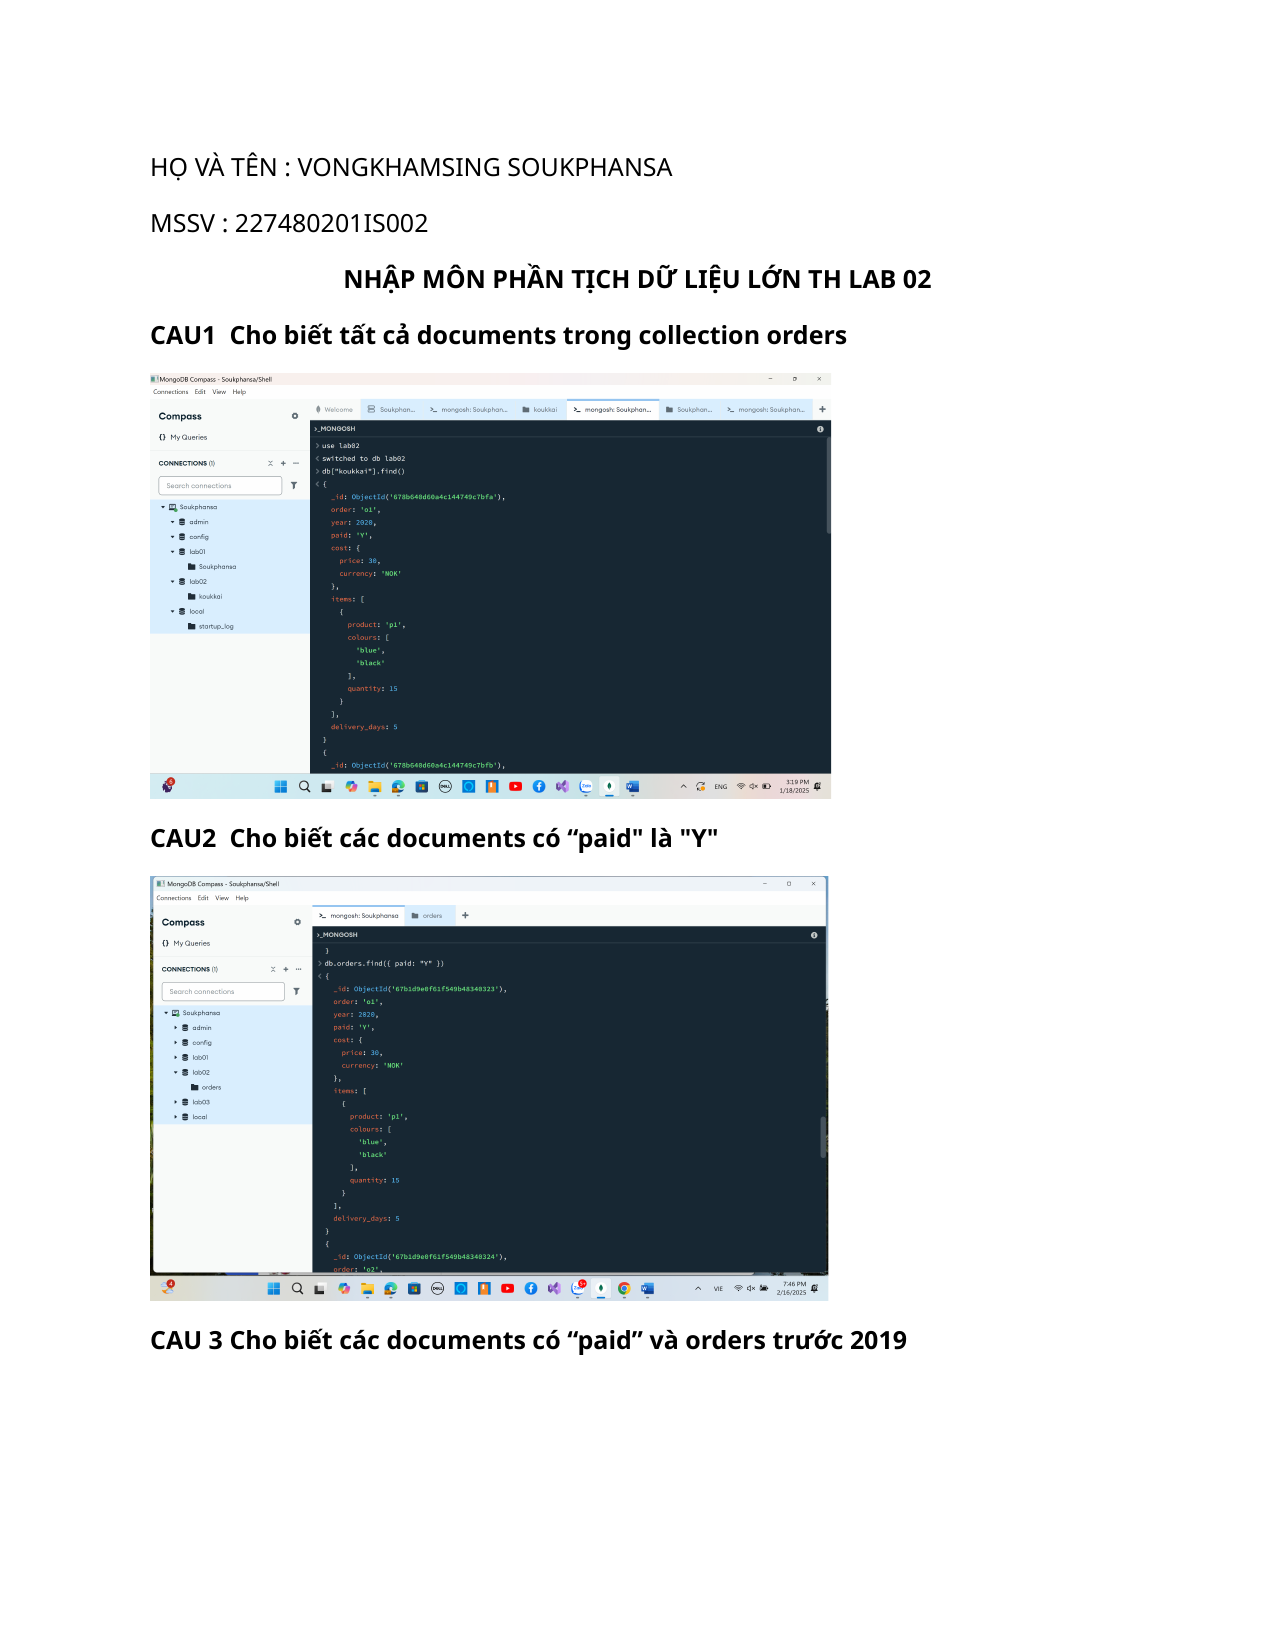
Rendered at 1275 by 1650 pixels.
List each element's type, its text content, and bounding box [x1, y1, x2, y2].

text CAU 3 Cho biết các documents có “paid” và orders trước 2019 [150, 1322, 1125, 1356]
text CAU1 Cho biết tất cả documents trong collection orders [150, 317, 1125, 352]
picture [150, 373, 832, 799]
text MSSV : 227480201IS002 [150, 206, 1125, 240]
text HỌ VÀ TÊN : VONGKHAMSING SOUKPHANSA [150, 150, 1125, 184]
text CAU2 Cho biết các documents có “paid" là "Y" [150, 821, 1125, 855]
picture [150, 876, 829, 1301]
text NHẬP MÔN PHẦN TỊCH DỮ LIỆU LỚN TH LAB 02 [150, 262, 1125, 296]
